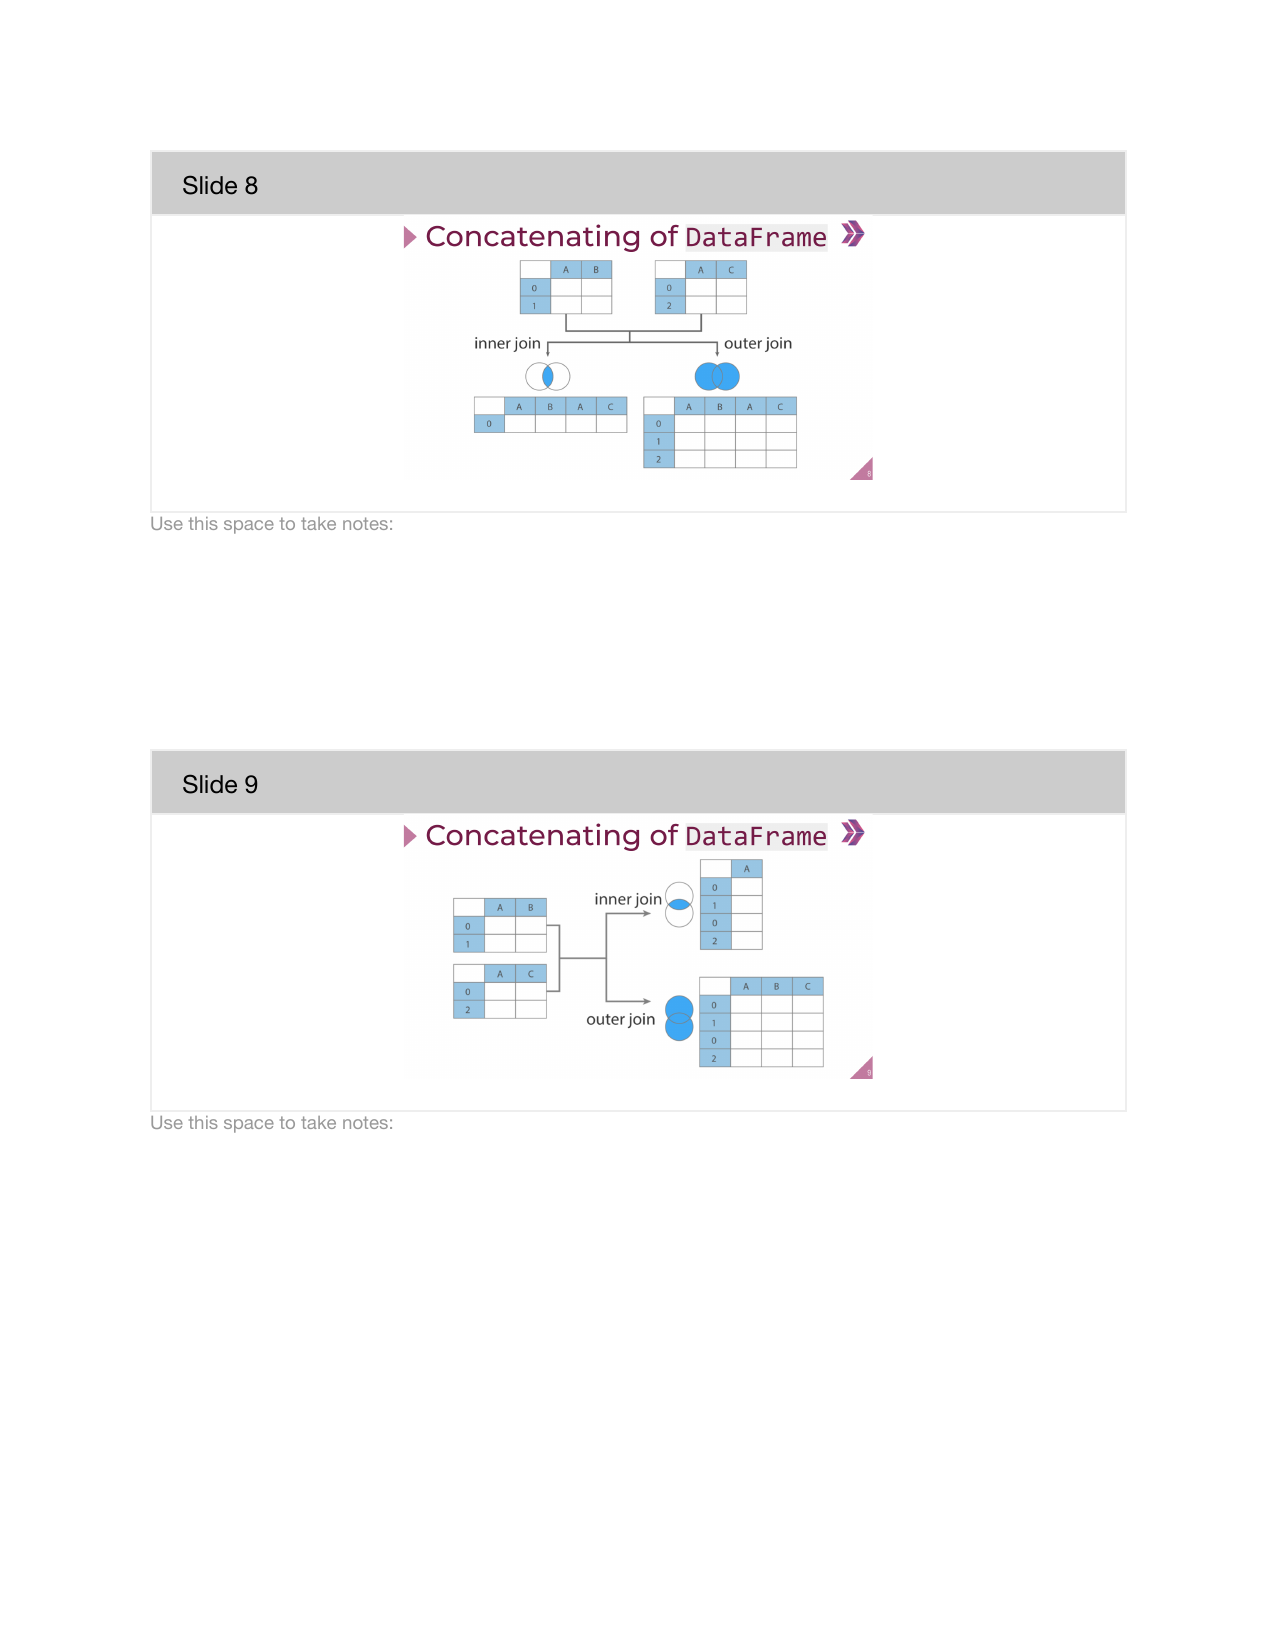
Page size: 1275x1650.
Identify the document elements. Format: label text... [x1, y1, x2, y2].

table_cell [152, 815, 1125, 1110]
picture [403, 814, 873, 1079]
text Use this space to take notes: [150, 1112, 1125, 1135]
table_header Slide 9 [152, 751, 1125, 813]
table_cell [152, 216, 1125, 511]
text Use this space to take notes: [150, 513, 1125, 536]
picture [403, 215, 873, 480]
table_header Slide 8 [152, 152, 1125, 214]
